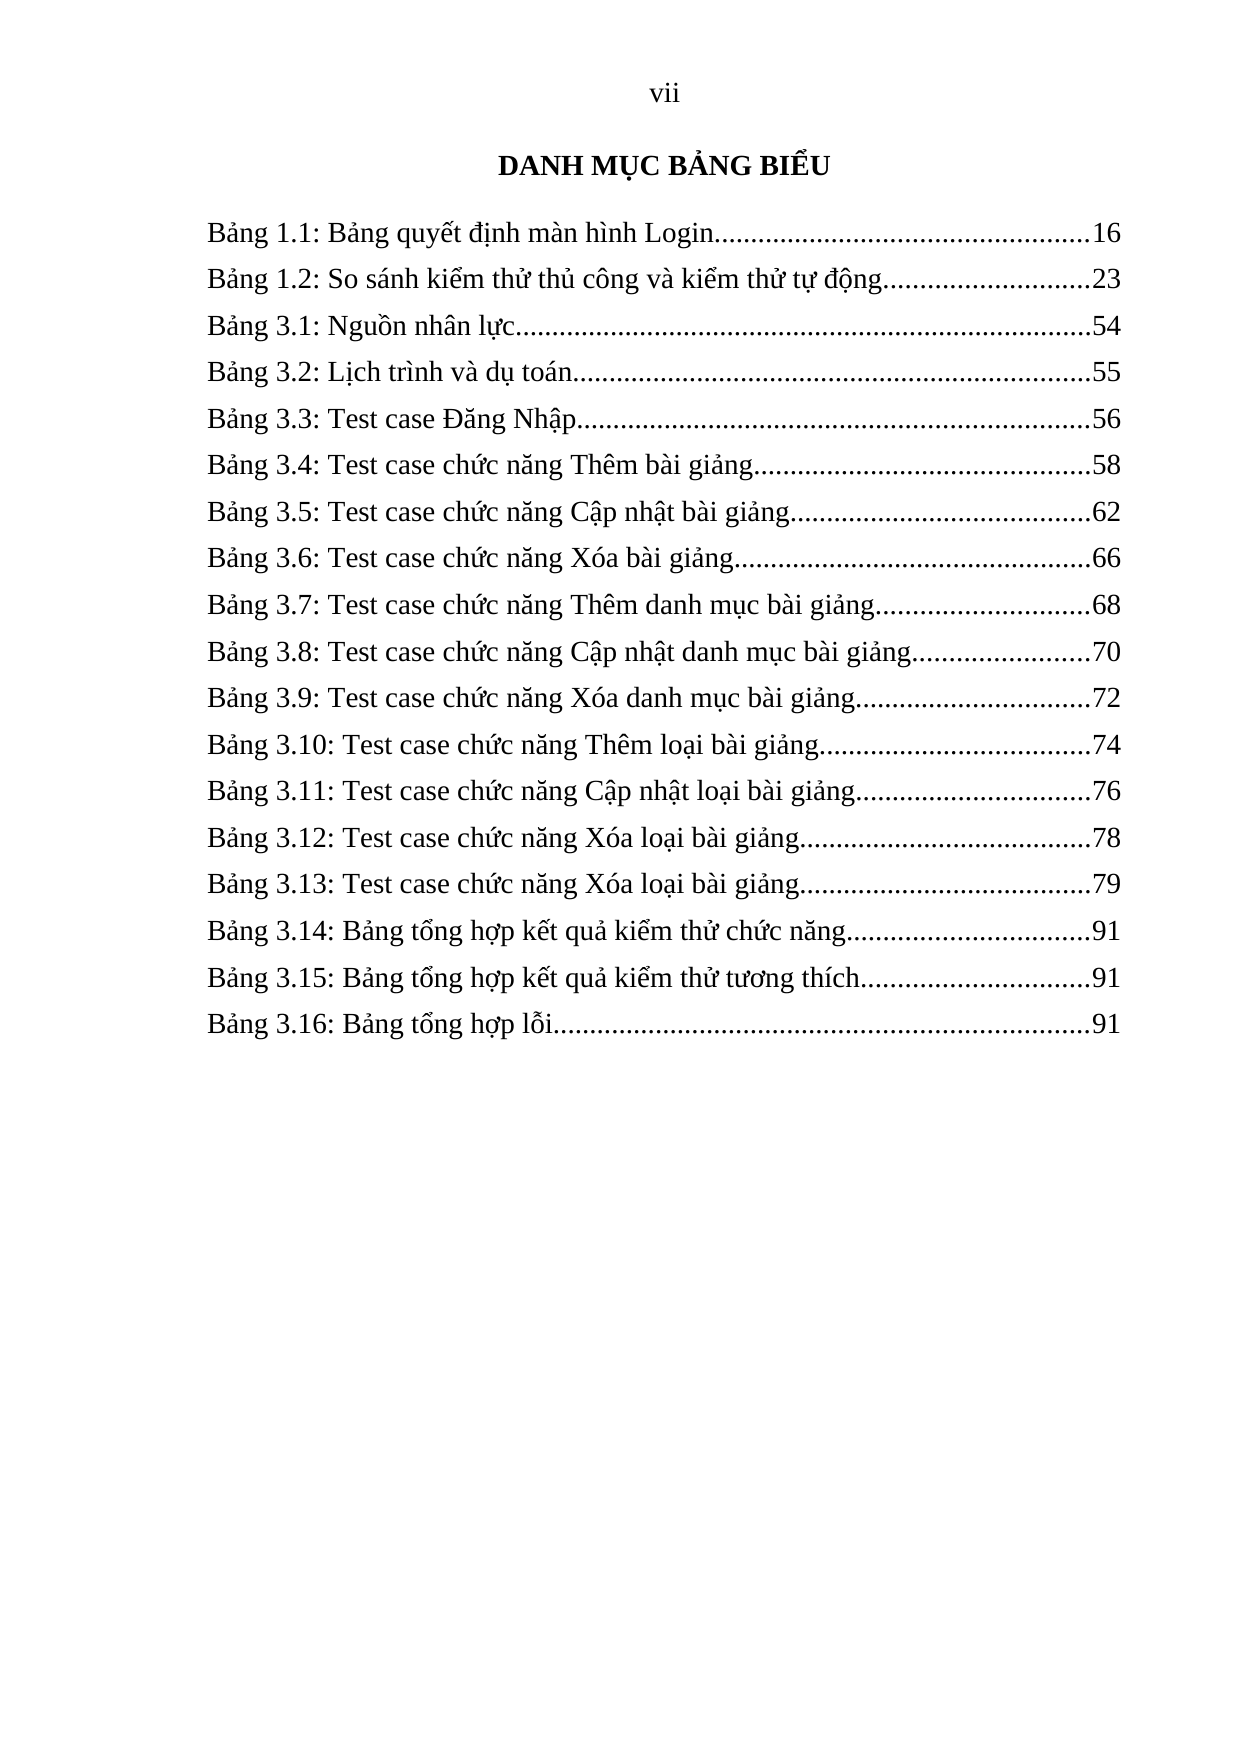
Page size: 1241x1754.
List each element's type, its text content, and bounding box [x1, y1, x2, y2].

text Bảng 3.2: Lịch trình và dụ toán 55 [207, 354, 1122, 388]
text Bảng 3.9: Test case chức năng Xóa danh mục bài giảng 72 [207, 680, 1122, 714]
text Bảng 3.7: Test case chức năng Thêm danh mục bài giảng 68 [207, 587, 1122, 621]
text Bảng 3.15: Bảng tổng hợp kết quả kiểm thử tương thích 91 [207, 960, 1122, 993]
text Bảng 3.11: Test case chức năng Cập nhật loại bài giảng 76 [207, 773, 1122, 807]
text Bảng 3.5: Test case chức năng Cập nhật bài giảng 62 [207, 494, 1122, 528]
text Bảng 3.10: Test case chức năng Thêm loại bài giảng 74 [207, 727, 1122, 760]
text Bảng 3.4: Test case chức năng Thêm bài giảng 58 [207, 447, 1122, 481]
text Bảng 1.2: So sánh kiểm thử thủ công và kiểm thử tự động 23 [207, 261, 1122, 295]
text Bảng 3.3: Test case Đăng Nhập 56 [207, 401, 1122, 434]
text Bảng 3.14: Bảng tổng hợp kết quả kiểm thử chức năng 91 [207, 913, 1122, 947]
text Bảng 3.13: Test case chức năng Xóa loại bài giảng 79 [207, 867, 1122, 900]
text Bảng 3.6: Test case chức năng Xóa bài giảng 66 [207, 541, 1122, 574]
text Bảng 3.16: Bảng tổng hợp lỗi 91 [207, 1006, 1122, 1040]
subtitle DANH MỤC BẢNG BIỂU [207, 148, 1122, 181]
text Bảng 3.8: Test case chức năng Cập nhật danh mục bài giảng 70 [207, 634, 1122, 667]
text Bảng 3.1: Nguồn nhân lực 54 [207, 308, 1122, 341]
text Bảng 1.1: Bảng quyết định màn hình Login 16 [207, 215, 1122, 248]
text Bảng 3.12: Test case chức năng Xóa loại bài giảng 78 [207, 820, 1122, 853]
